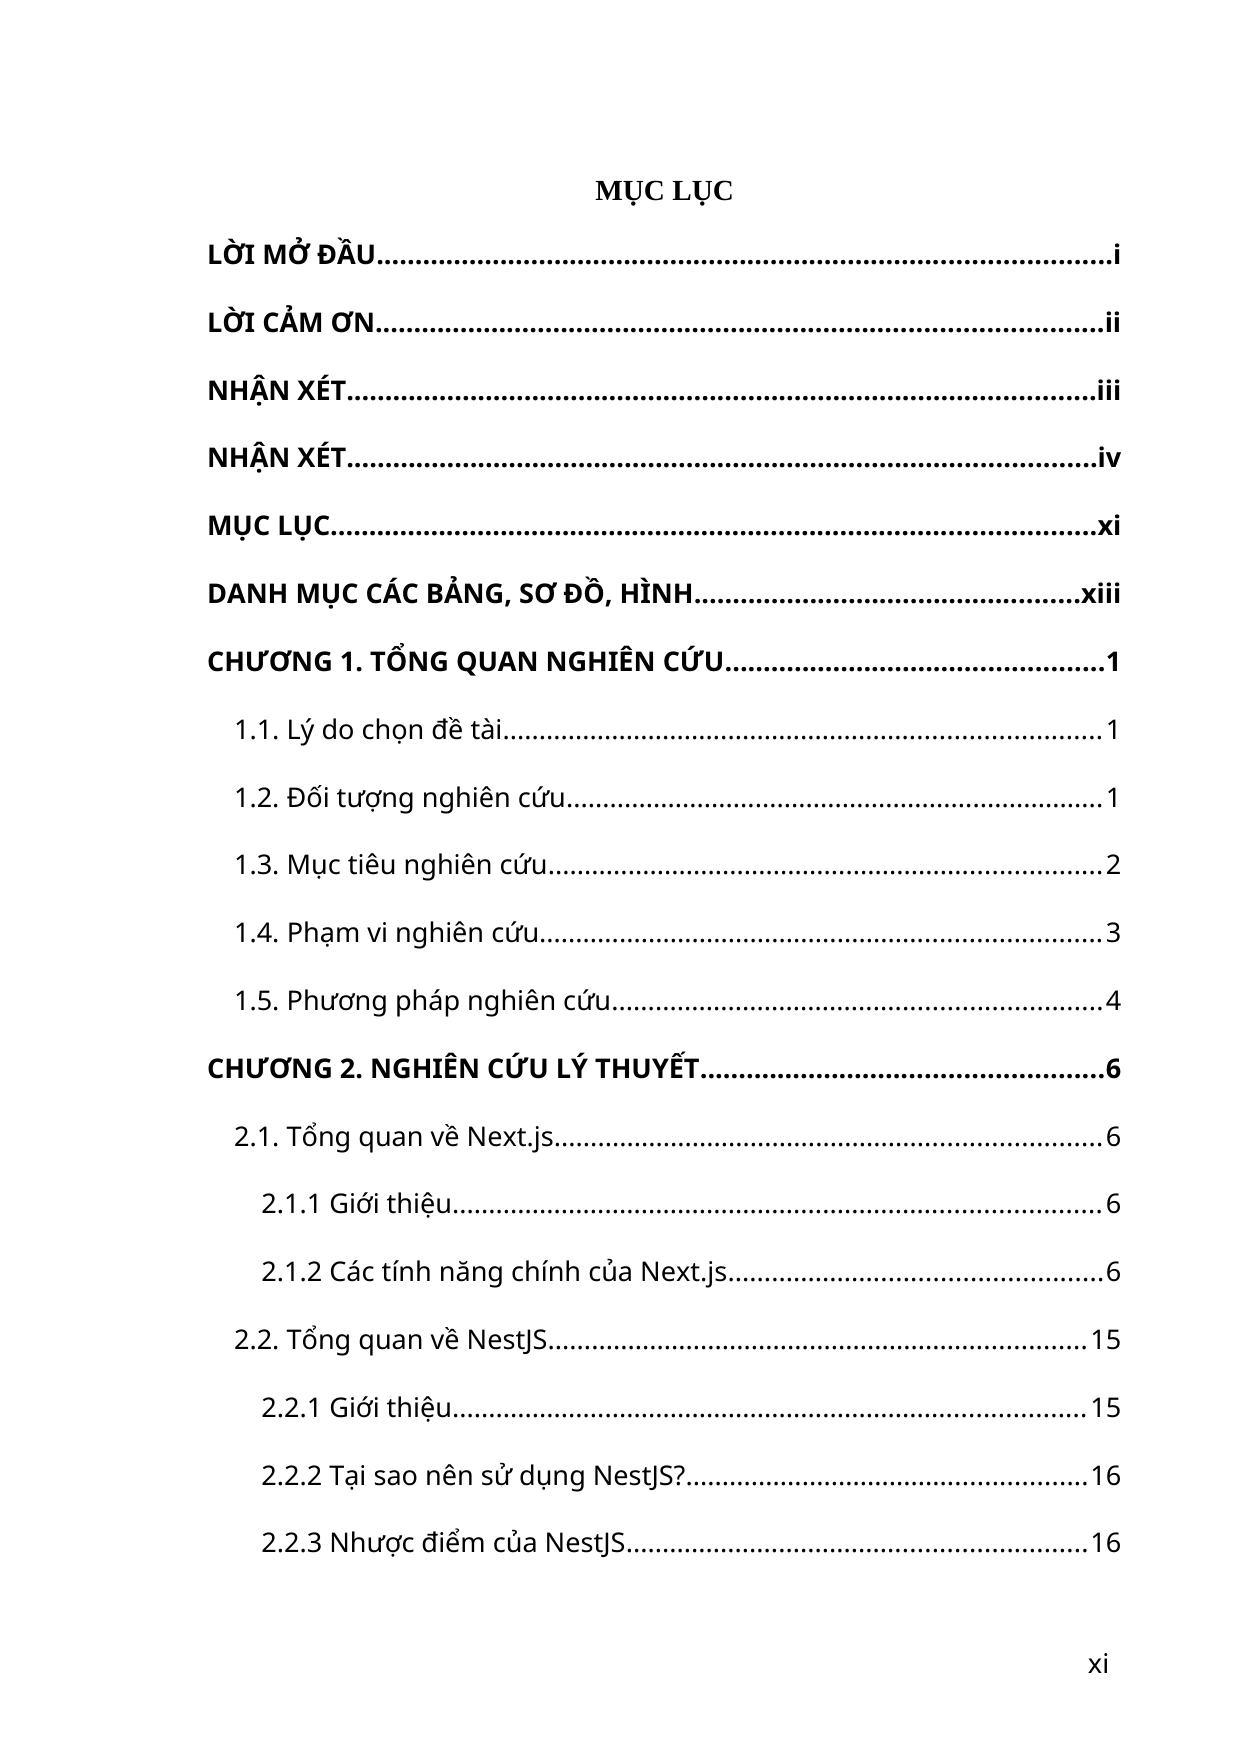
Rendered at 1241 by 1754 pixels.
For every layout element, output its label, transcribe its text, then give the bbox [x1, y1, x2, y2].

text MỤC LỤC [207, 173, 1122, 206]
